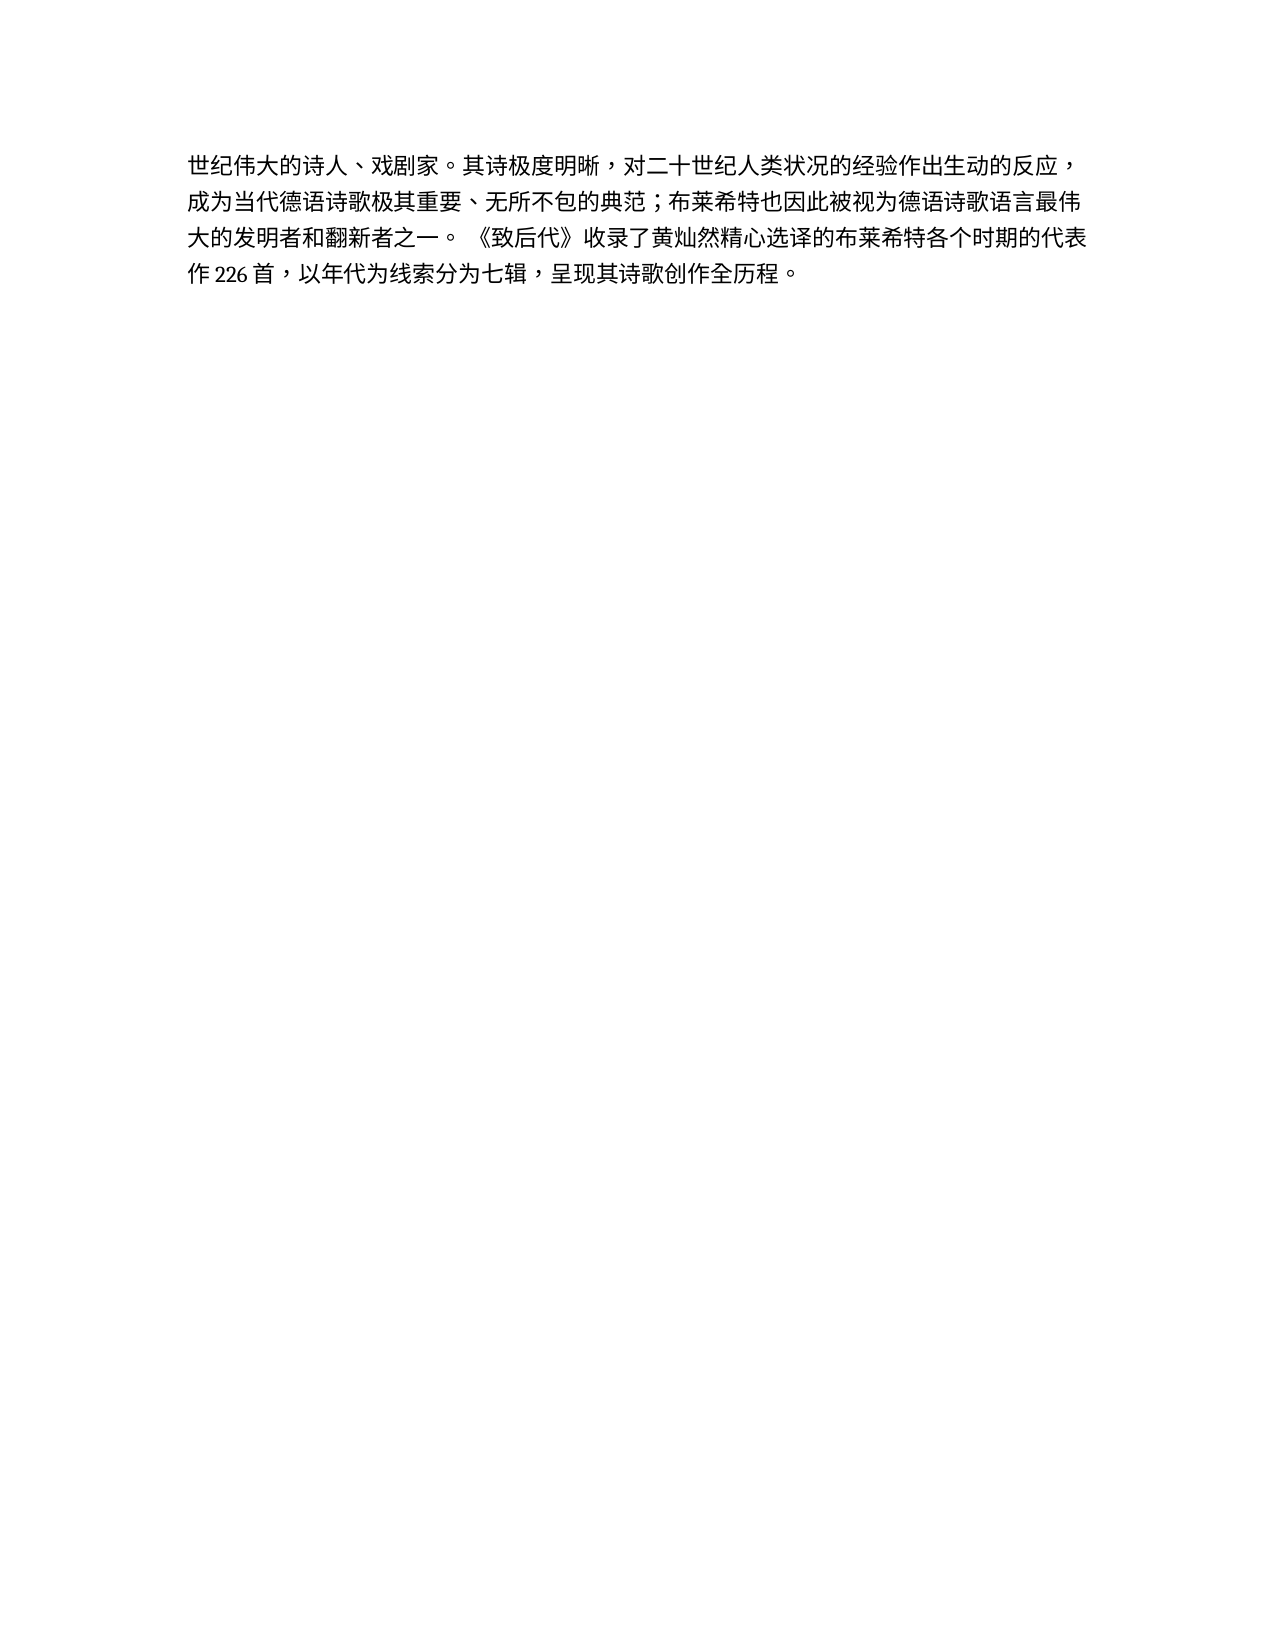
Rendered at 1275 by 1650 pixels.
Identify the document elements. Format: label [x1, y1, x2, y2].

text [187, 150, 1087, 289]
